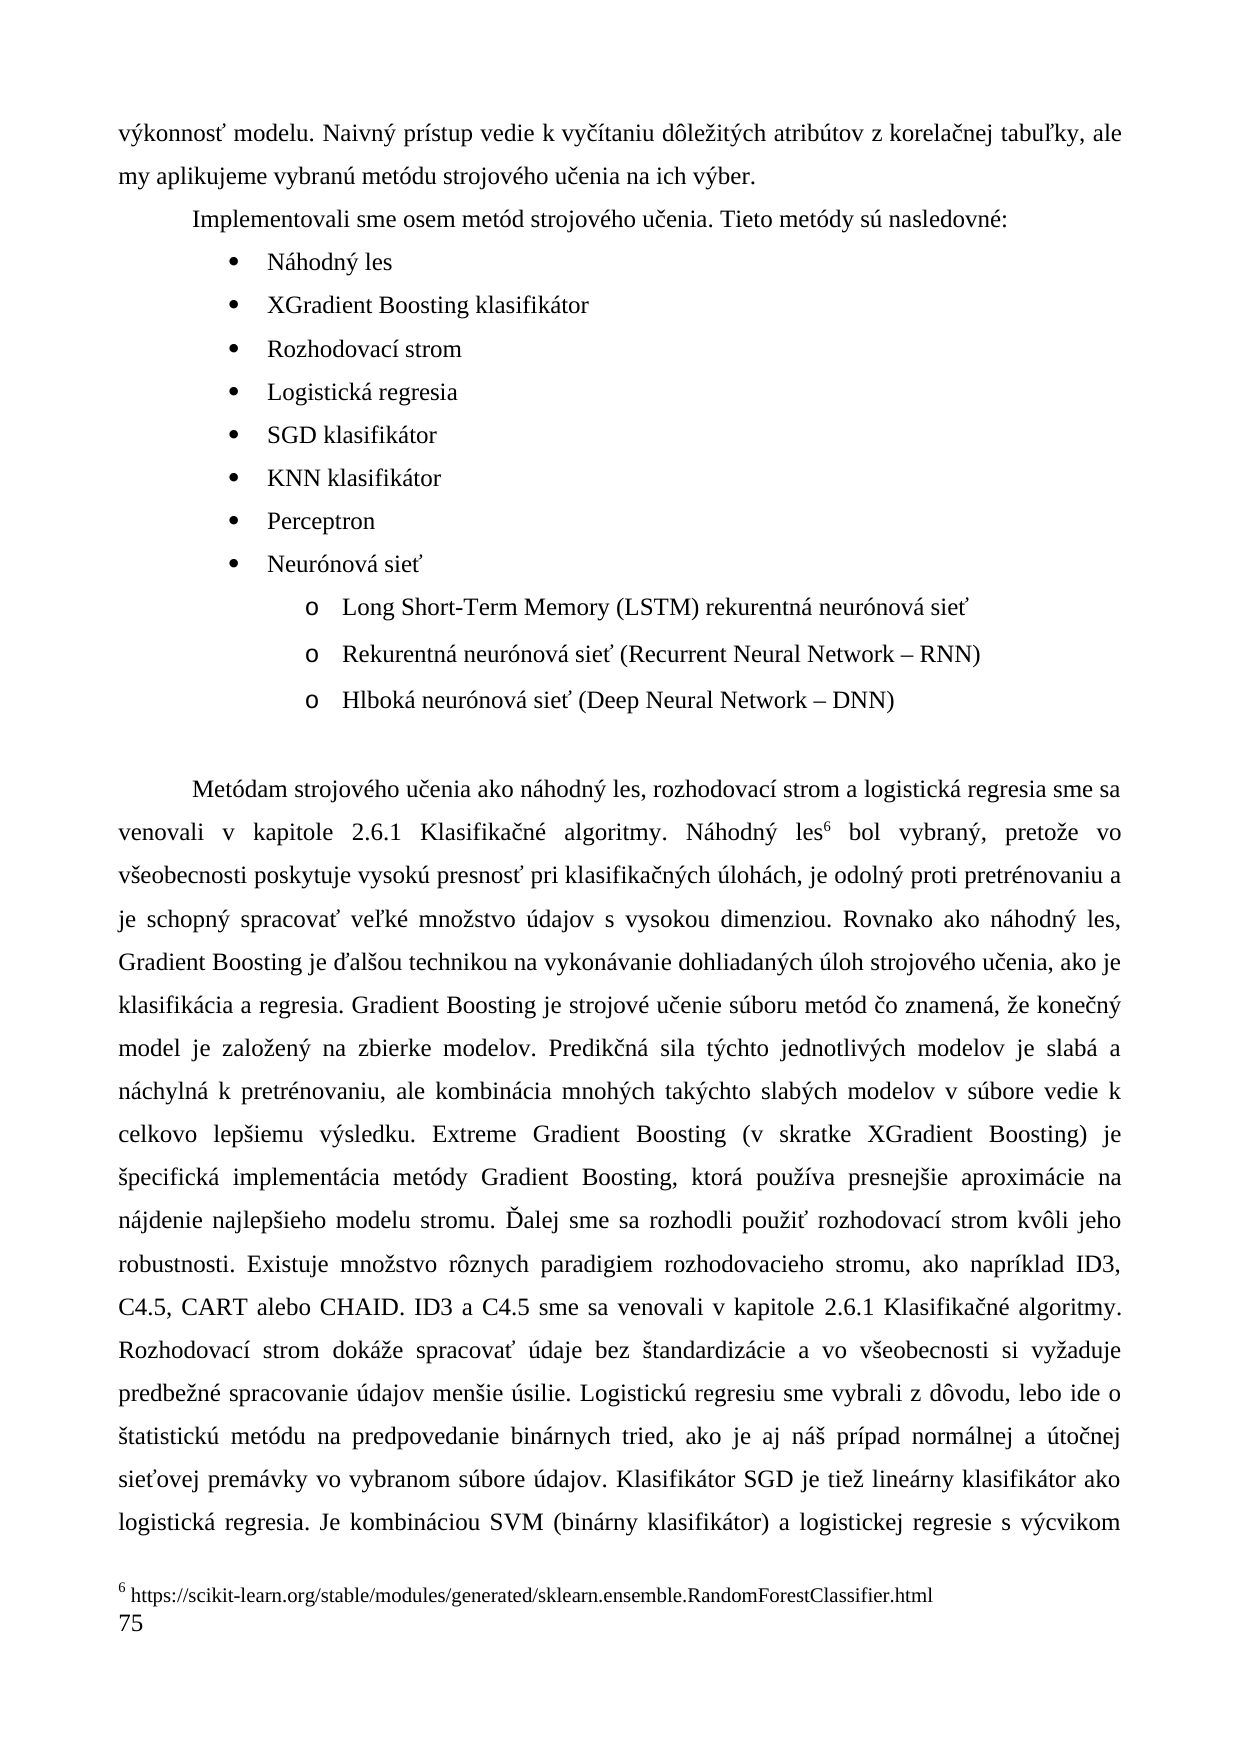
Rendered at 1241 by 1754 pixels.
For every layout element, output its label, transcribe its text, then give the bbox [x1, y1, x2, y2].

list Hlboká neurónová sieť (Deep Neural Network – DNN) [304, 685, 1122, 716]
list Rekurentná neurónová sieť (Recurrent Neural Network – RNN) [304, 639, 1122, 669]
list Náhodný les [229, 247, 1122, 276]
list Perceptron [229, 506, 1122, 535]
list KNN klasifikátor [229, 463, 1122, 492]
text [118, 774, 1122, 1536]
list Long Short-Term Memory (LSTM) rekurentná neurónová sieť [304, 592, 1122, 623]
list Neurónová sieť [229, 549, 1122, 578]
list XGradient Boosting klasifikátor [229, 291, 1122, 319]
list Logistická regresia [229, 377, 1122, 406]
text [118, 118, 1122, 190]
list SGD klasifikátor [229, 420, 1122, 449]
text Implementovali sme osem metód strojového učenia. Tieto metódy sú nasledovné: [118, 204, 1122, 233]
list Rozhodovací strom [229, 334, 1122, 362]
